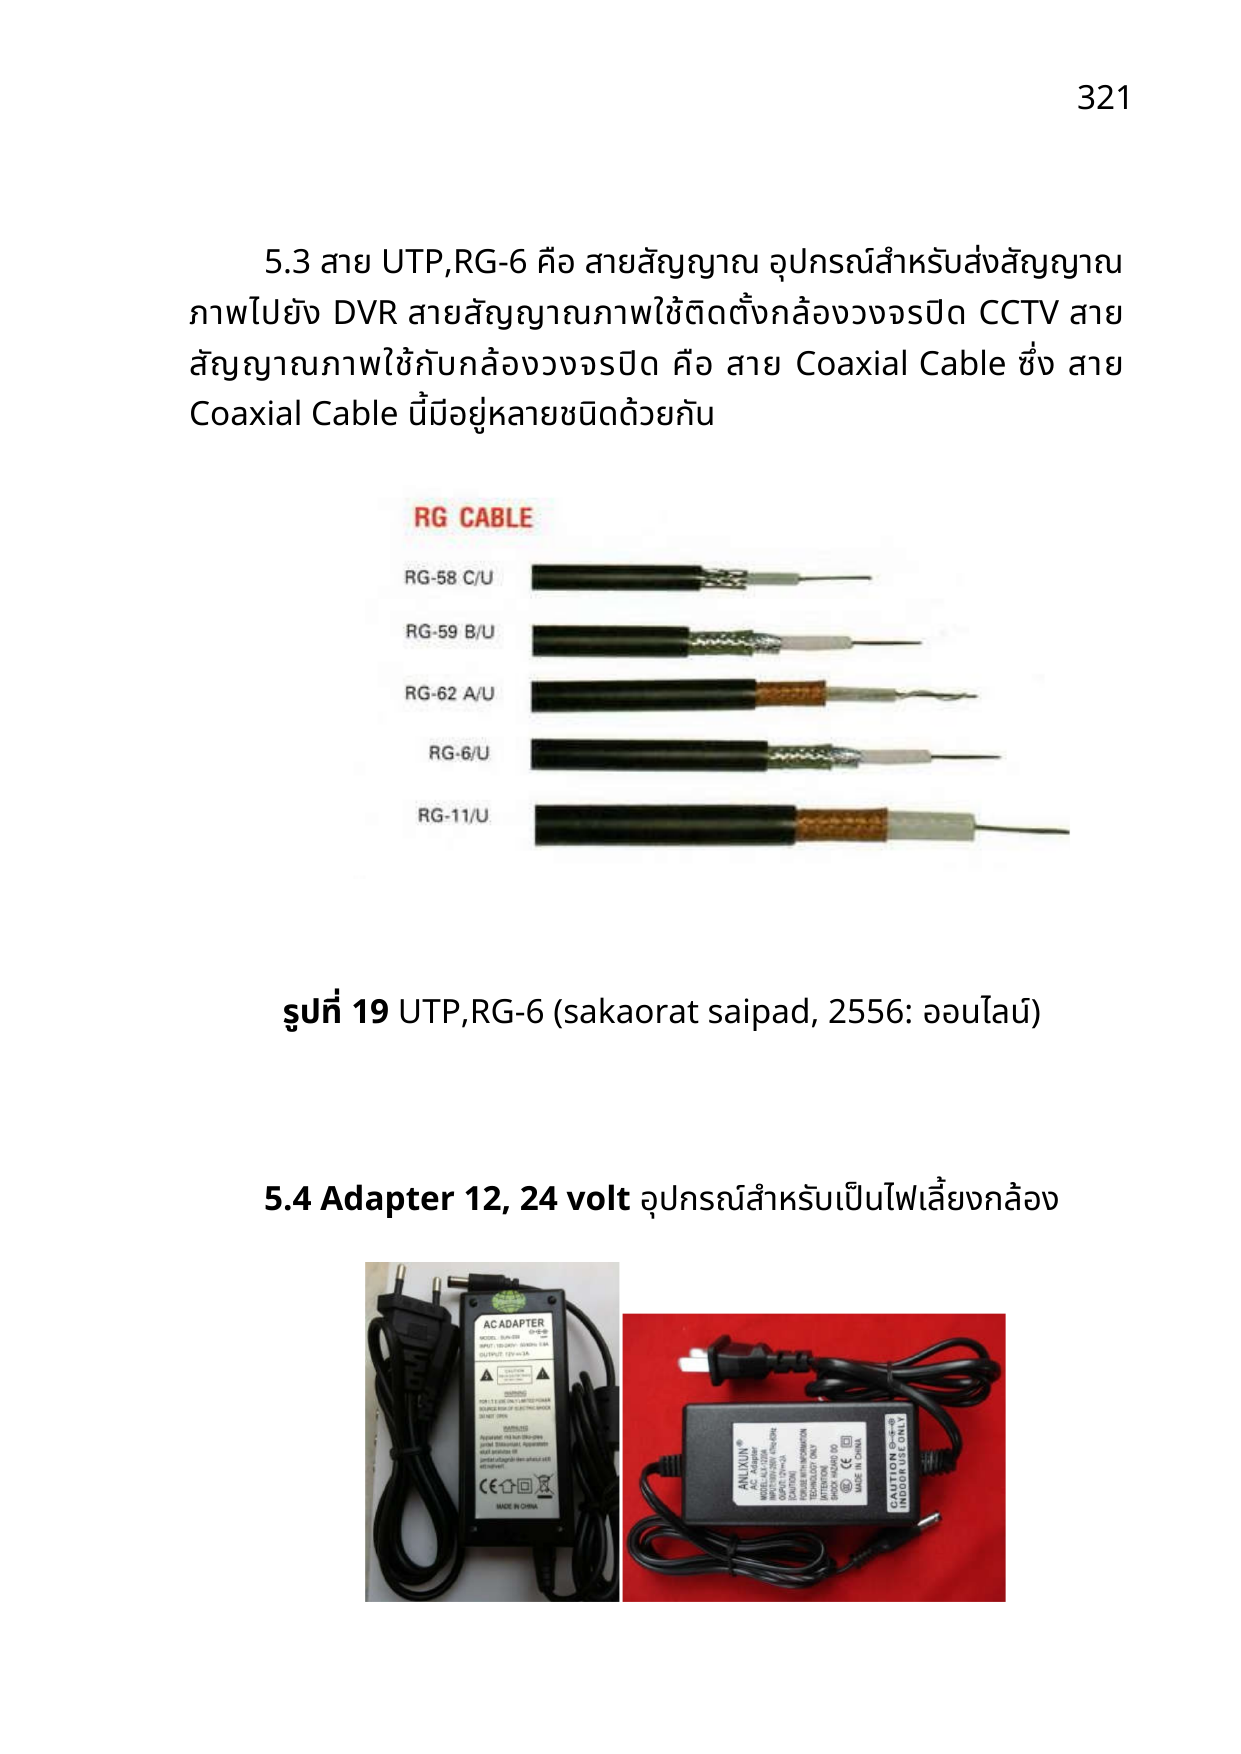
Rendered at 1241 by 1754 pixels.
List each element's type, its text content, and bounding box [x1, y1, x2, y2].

text 5.3 สาย UTP,RG-6 คือ สายสัญญาณ อุปกรณ์สําหรับส่งสัญญาณภาพไปยัง DVR สายสัญญาณภาพใช้ติดตั้งกล้องวงจรปิด CCTV สายสัญญาณภาพใช้กับกล้องวงจรปิด คือ สาย Coaxial Cable ซึ่ง สาย Coaxial Cable นี้มีอยู่หลายชนิดด้วยกัน [189, 238, 1124, 441]
text รูปที่ 19 UTP,RG-6 (sakaorat saipad, 2556: ออนไลน์) [189, 988, 1134, 1038]
text 5.4 Adapter 12, 24 volt อุปกรณ์สำหรับเป็นไฟเลี้ยงกล้อง [189, 1174, 1134, 1225]
picture [365, 1262, 1006, 1602]
